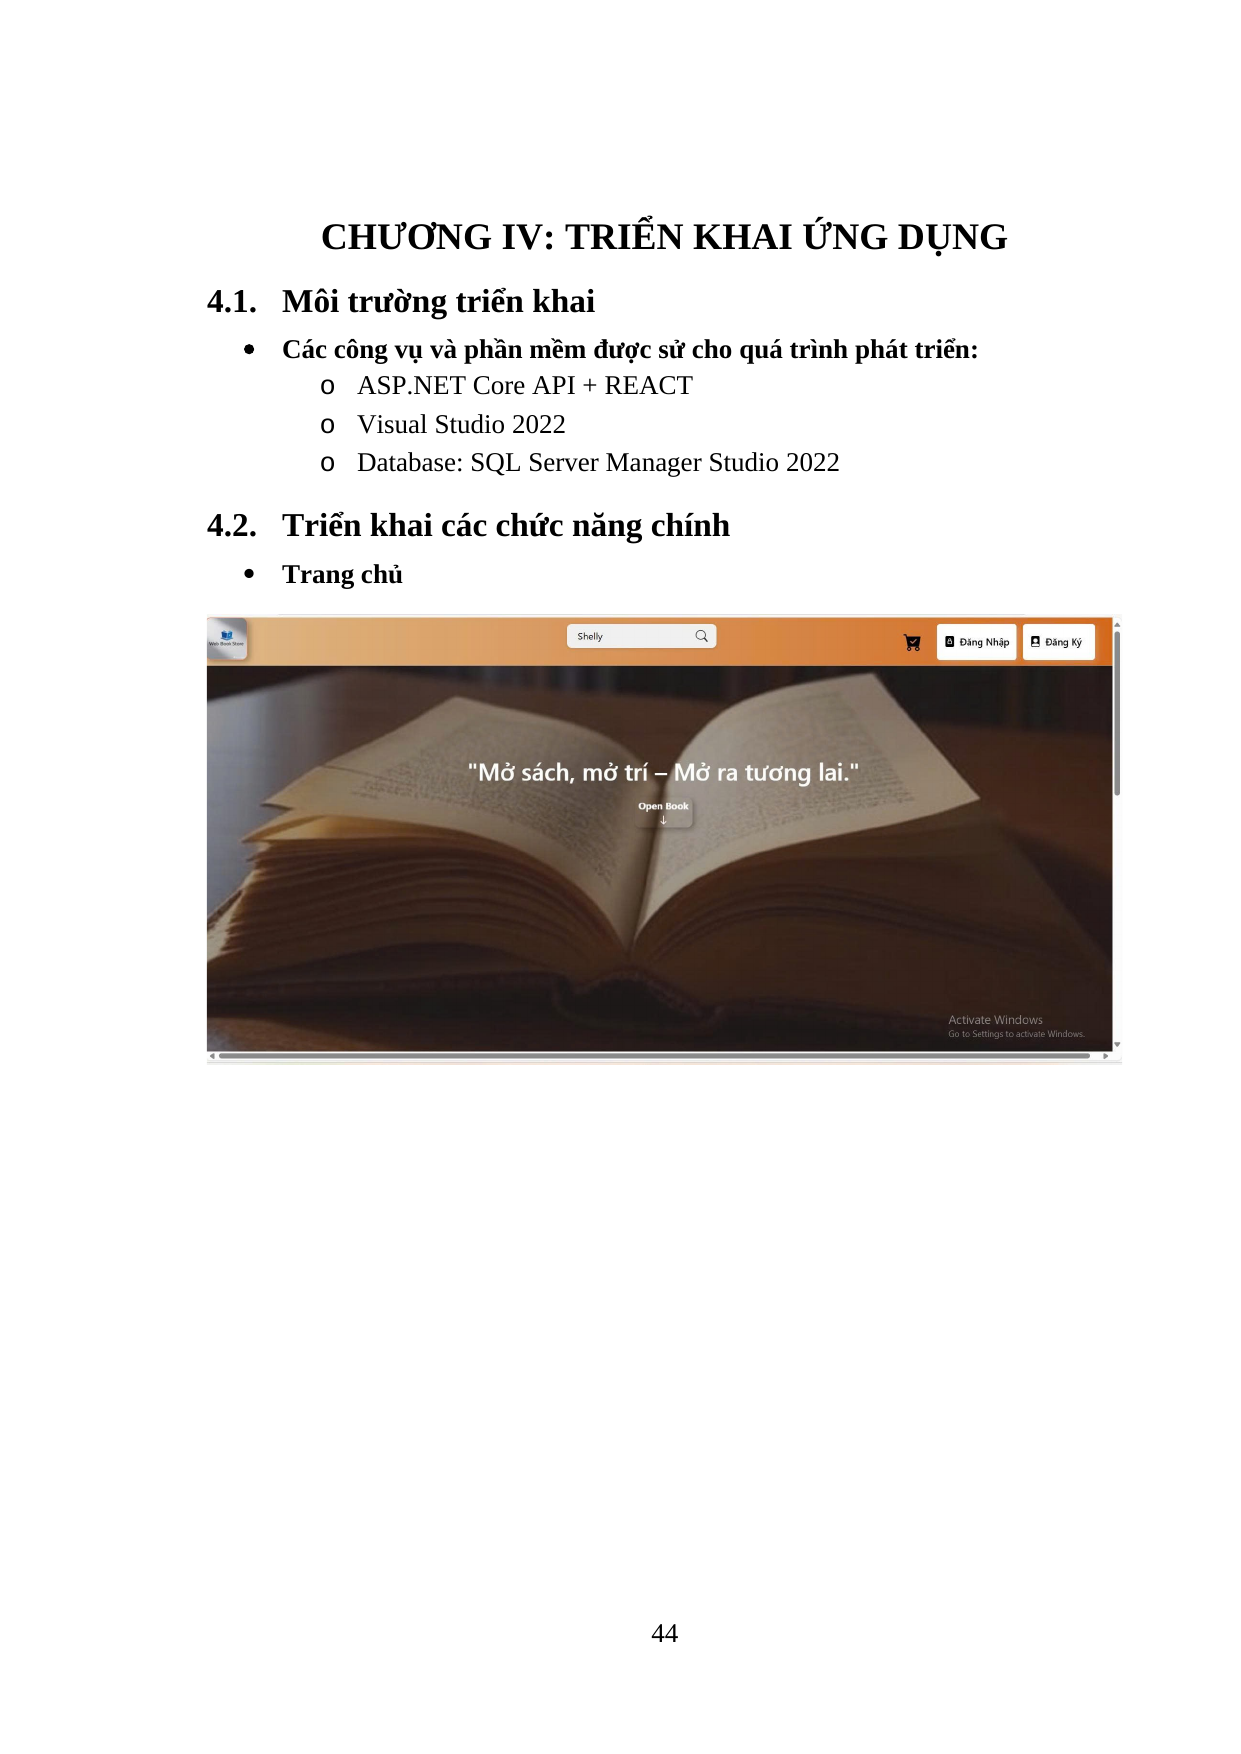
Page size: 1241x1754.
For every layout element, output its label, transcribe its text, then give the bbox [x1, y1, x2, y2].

subtitle Môi trường triển khai [207, 281, 1122, 319]
list Các công vụ và phần mềm được sử cho quá trình phát triển: [244, 333, 1122, 364]
subtitle Triển khai các chức năng chính [207, 505, 1122, 544]
picture [206, 614, 1123, 1065]
list Visual Studio 2022 [319, 408, 1122, 441]
list Database: SQL Server Manager Studio 2022 [319, 446, 1122, 479]
subtitle CHƯƠNG IV: TRIỂN KHAI ỨNG DỤNG [207, 215, 1122, 258]
list Trang chủ [244, 558, 1122, 589]
list ASP.NET Core API + REACT [319, 369, 1122, 403]
